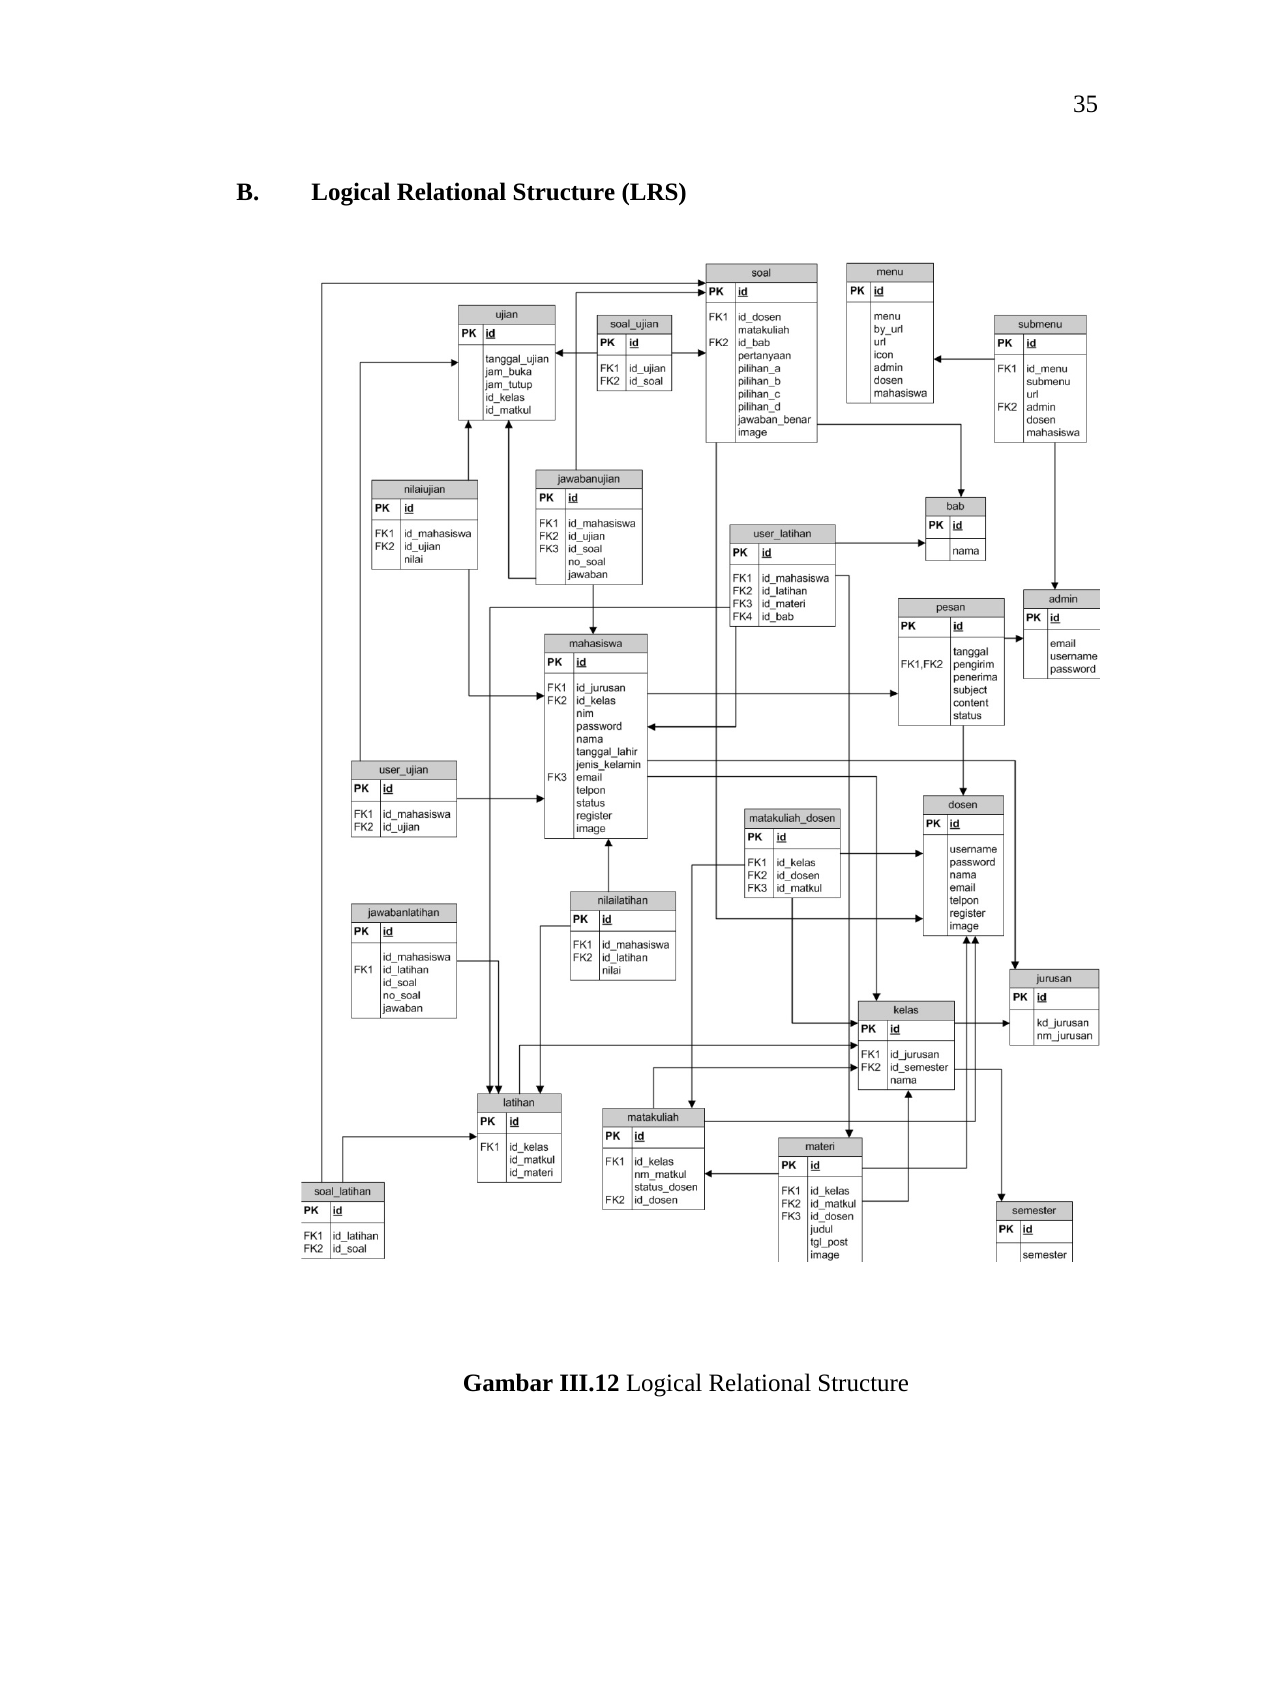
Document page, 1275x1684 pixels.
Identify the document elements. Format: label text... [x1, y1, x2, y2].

picture [300, 262, 1099, 1259]
text Gambar III.12 Logical Relational Structure [274, 1368, 1098, 1397]
list Logical Relational Structure (LRS) [236, 177, 1098, 206]
